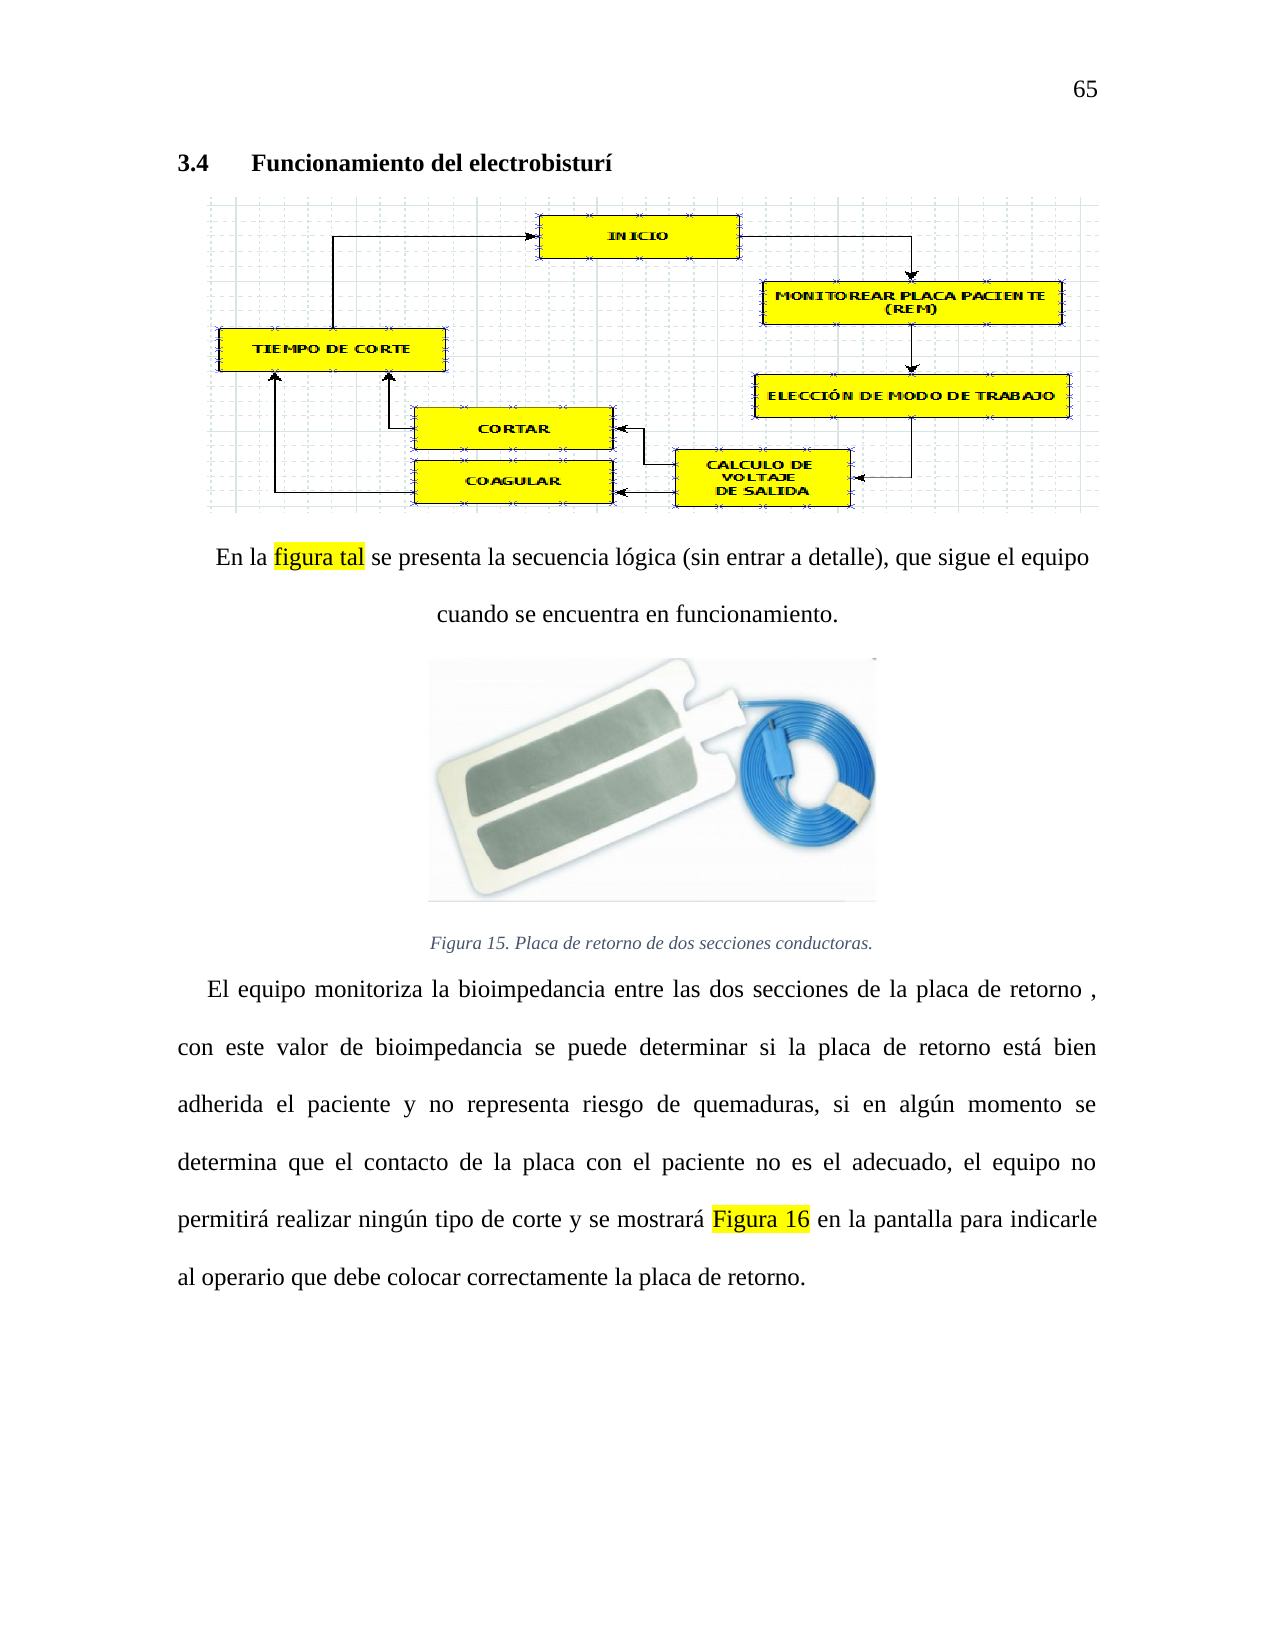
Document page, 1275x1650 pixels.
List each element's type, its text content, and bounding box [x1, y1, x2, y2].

picture [206, 197, 1099, 513]
text En la figura tal se presenta la secuencia lógica (sin entrar a detalle), que sigue el equipo cuando se encuentra en funcionamiento. [177, 542, 1098, 628]
picture [428, 656, 877, 904]
text Figura . Placa de retorno de dos secciones conductoras. [177, 932, 1098, 954]
subtitle Funcionamiento del electrobisturí [177, 148, 1098, 176]
